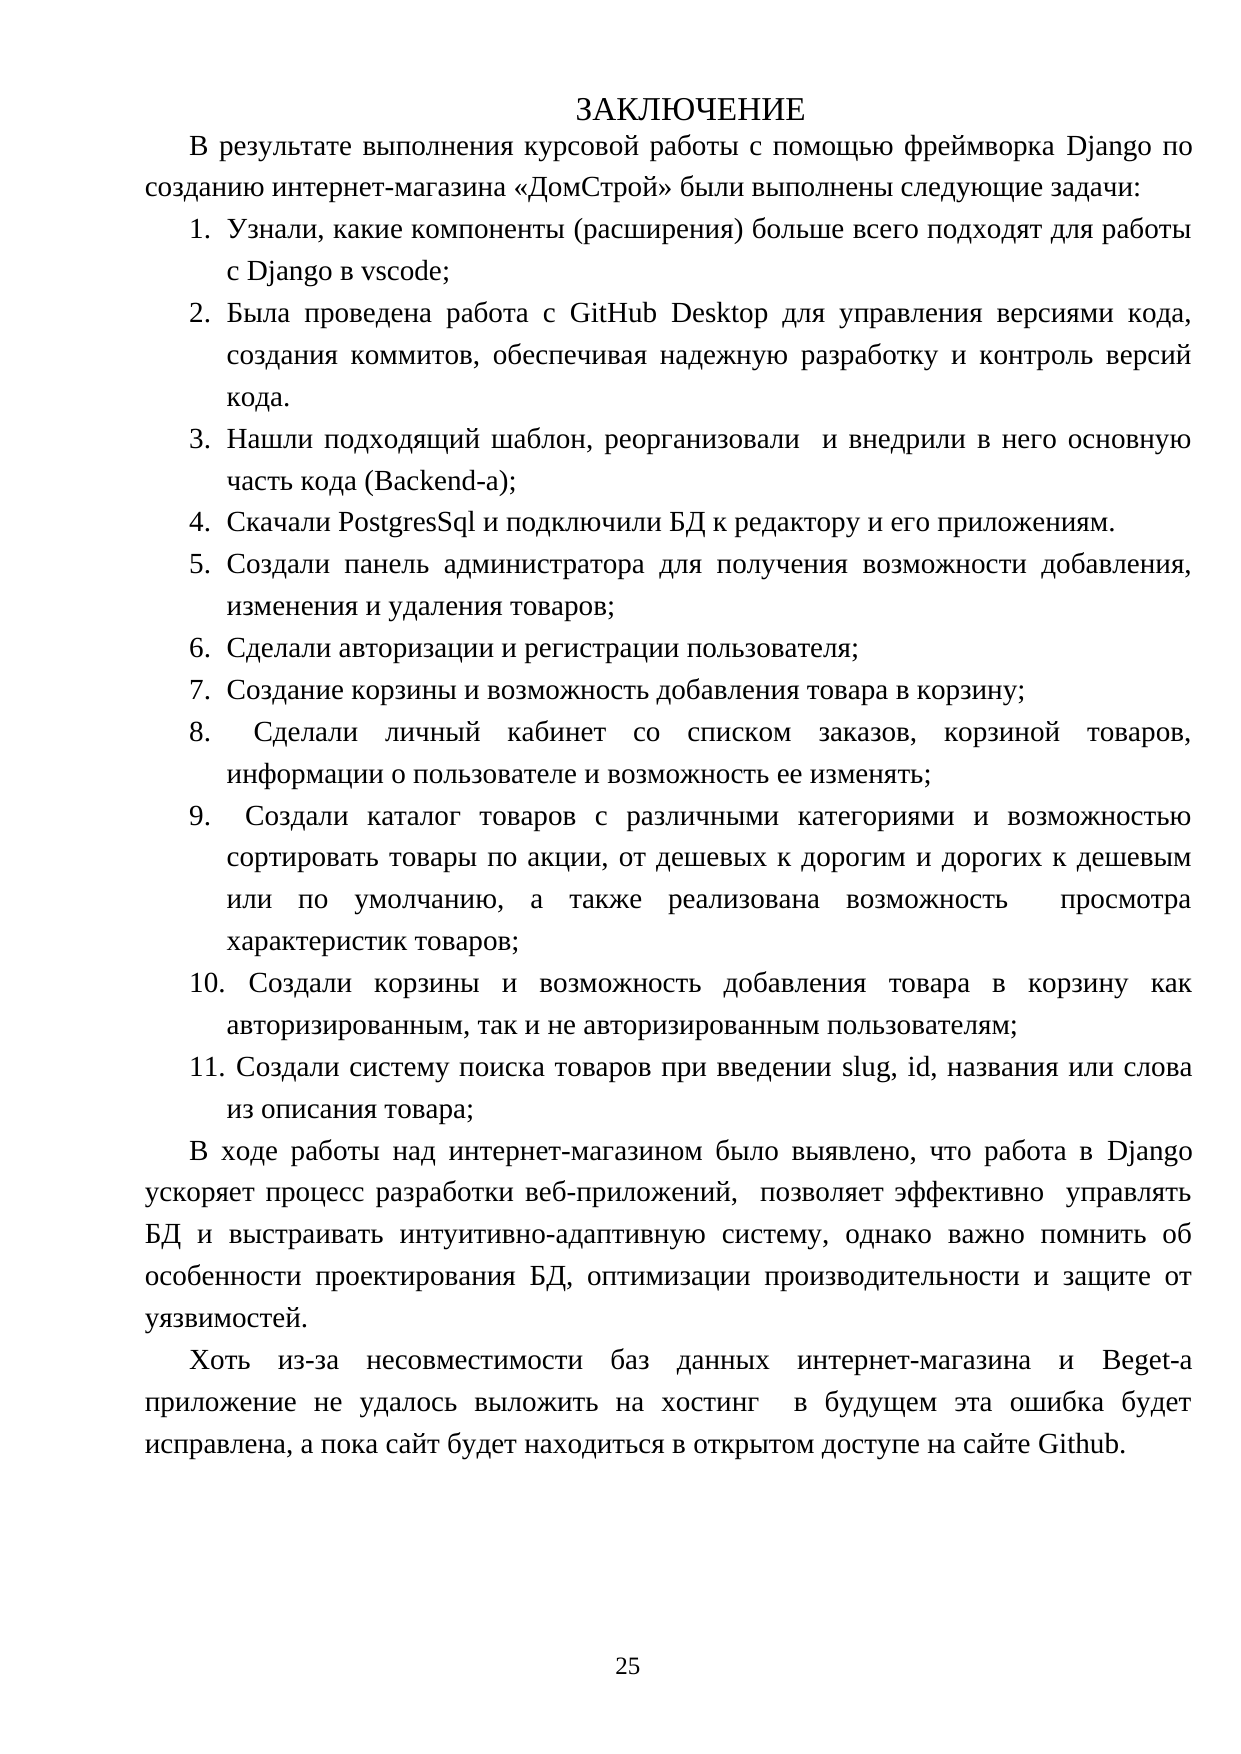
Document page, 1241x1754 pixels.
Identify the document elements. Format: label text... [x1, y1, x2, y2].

list Сделали личный кабинет со списком заказов, корзиной товаров, информации о пользователе и возможность ее изменять; [189, 714, 1192, 789]
list Сделали авторизации и регистрации пользователя; [189, 630, 1192, 664]
list Узнали, какие компоненты (расширения) больше всего подходят для работы с Django в vscode; [189, 211, 1192, 287]
list Нашли подходящий шаблон, реорганизовали и внедрили в него основную часть кода (Backend-а); [189, 421, 1192, 496]
list Создали систему поиска товаров при введении slug, id, названия или слова из описания товара; [189, 1049, 1192, 1124]
list Скачали PostgresSql и подключили БД к редактору и его приложениям. [189, 504, 1192, 538]
list Создание корзины и возможность добавления товара в корзину; [189, 672, 1192, 706]
text В результате выполнения курсовой работы с помощью фреймворка Django по созданию интернет-магазина «ДомСтрой» были выполнены следующие задачи: [144, 128, 1192, 203]
subtitle ЗАКЛЮЧЕНИЕ [144, 89, 1192, 128]
text Хоть из-за несовместимости баз данных интернет-магазина и Beget-а приложение не удалось выложить на хостинг в будущем эта ошибка будет исправлена, а пока сайт будет находиться в открытом доступе на сайте Github. [144, 1342, 1192, 1459]
list Создали каталог товаров с различными категориями и возможностью сортировать товары по акции, от дешевых к дорогим и дорогих к дешевым или по умолчанию, а также реализована возможность просмотра характеристик товаров; [189, 798, 1192, 957]
list Создали панель администратора для получения возможности добавления, изменения и удаления товаров; [189, 546, 1192, 622]
text В ходе работы над интернет-магазином было выявлено, что работа в Django ускоряет процесс разработки веб-приложений, позволяет эффективно управлять БД и выстраивать интуитивно-адаптивную систему, однако важно помнить об особенности проектирования БД, оптимизации производительности и защите от уязвимостей. [144, 1133, 1192, 1334]
list Создали корзины и возможность добавления товара в корзину как авторизированным, так и не авторизированным пользователям; [189, 965, 1192, 1041]
list Была проведена работа с GitHub Desktop для управления версиями кода, создания коммитов, обеспечивая надежную разработку и контроль версий кода. [189, 295, 1192, 412]
